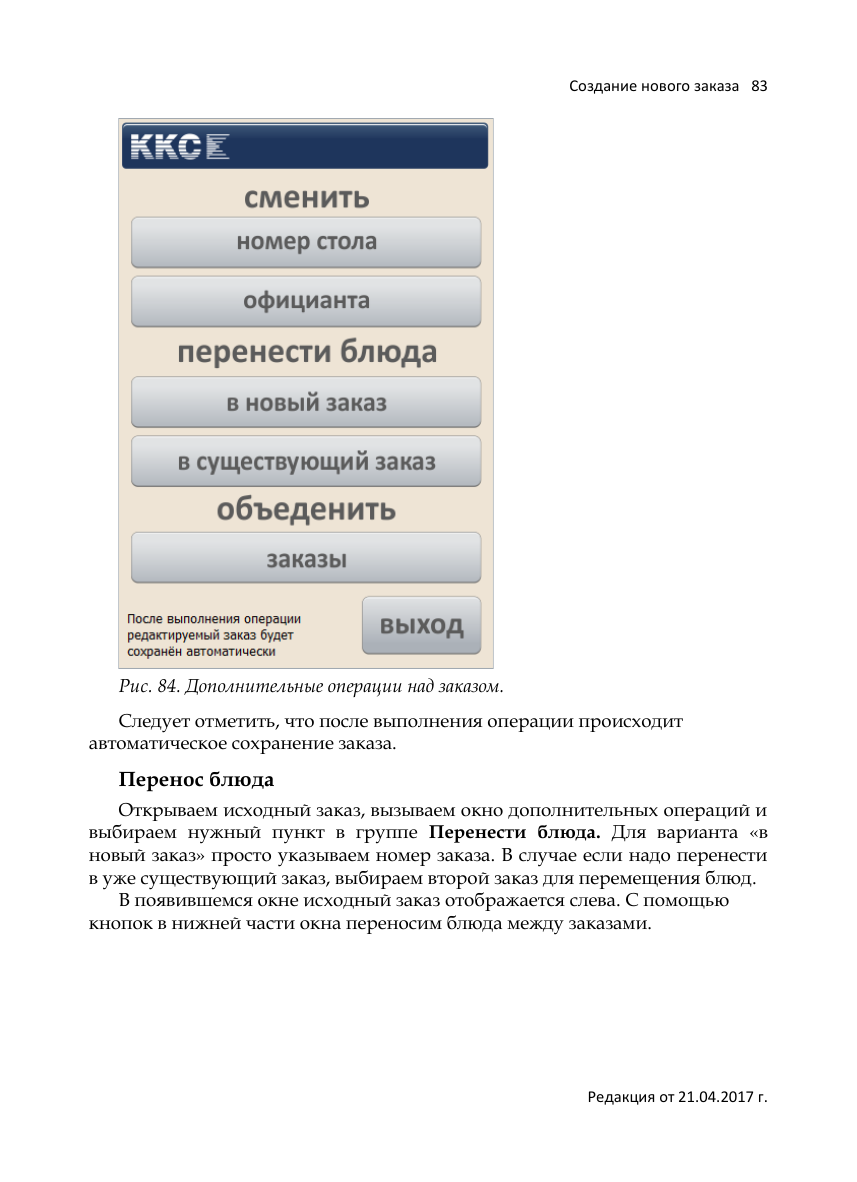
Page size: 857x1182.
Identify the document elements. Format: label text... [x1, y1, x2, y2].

subtitle Перенос блюда [89, 768, 768, 793]
text В появившемся окне исходный заказ отображается слева. С помощью кнопок в нижней части окна переносим блюда между заказами. [89, 889, 768, 934]
text Рис. 84. Дополнительные операции над заказом. [89, 675, 768, 697]
text Следует отметить, что после выполнения операции происходит автоматическое сохранение заказа. [89, 710, 768, 755]
picture [118, 118, 494, 669]
text Открываем исходный заказ, вызываем окно дополнительных операций и выбираем нужный пункт в группе Перенести блюда. Для варианта «в новый заказ» просто указываем номер заказа. В случае если надо перенести в уже существующий заказ, выбираем второй заказ для перемещения блюд. [89, 799, 768, 889]
